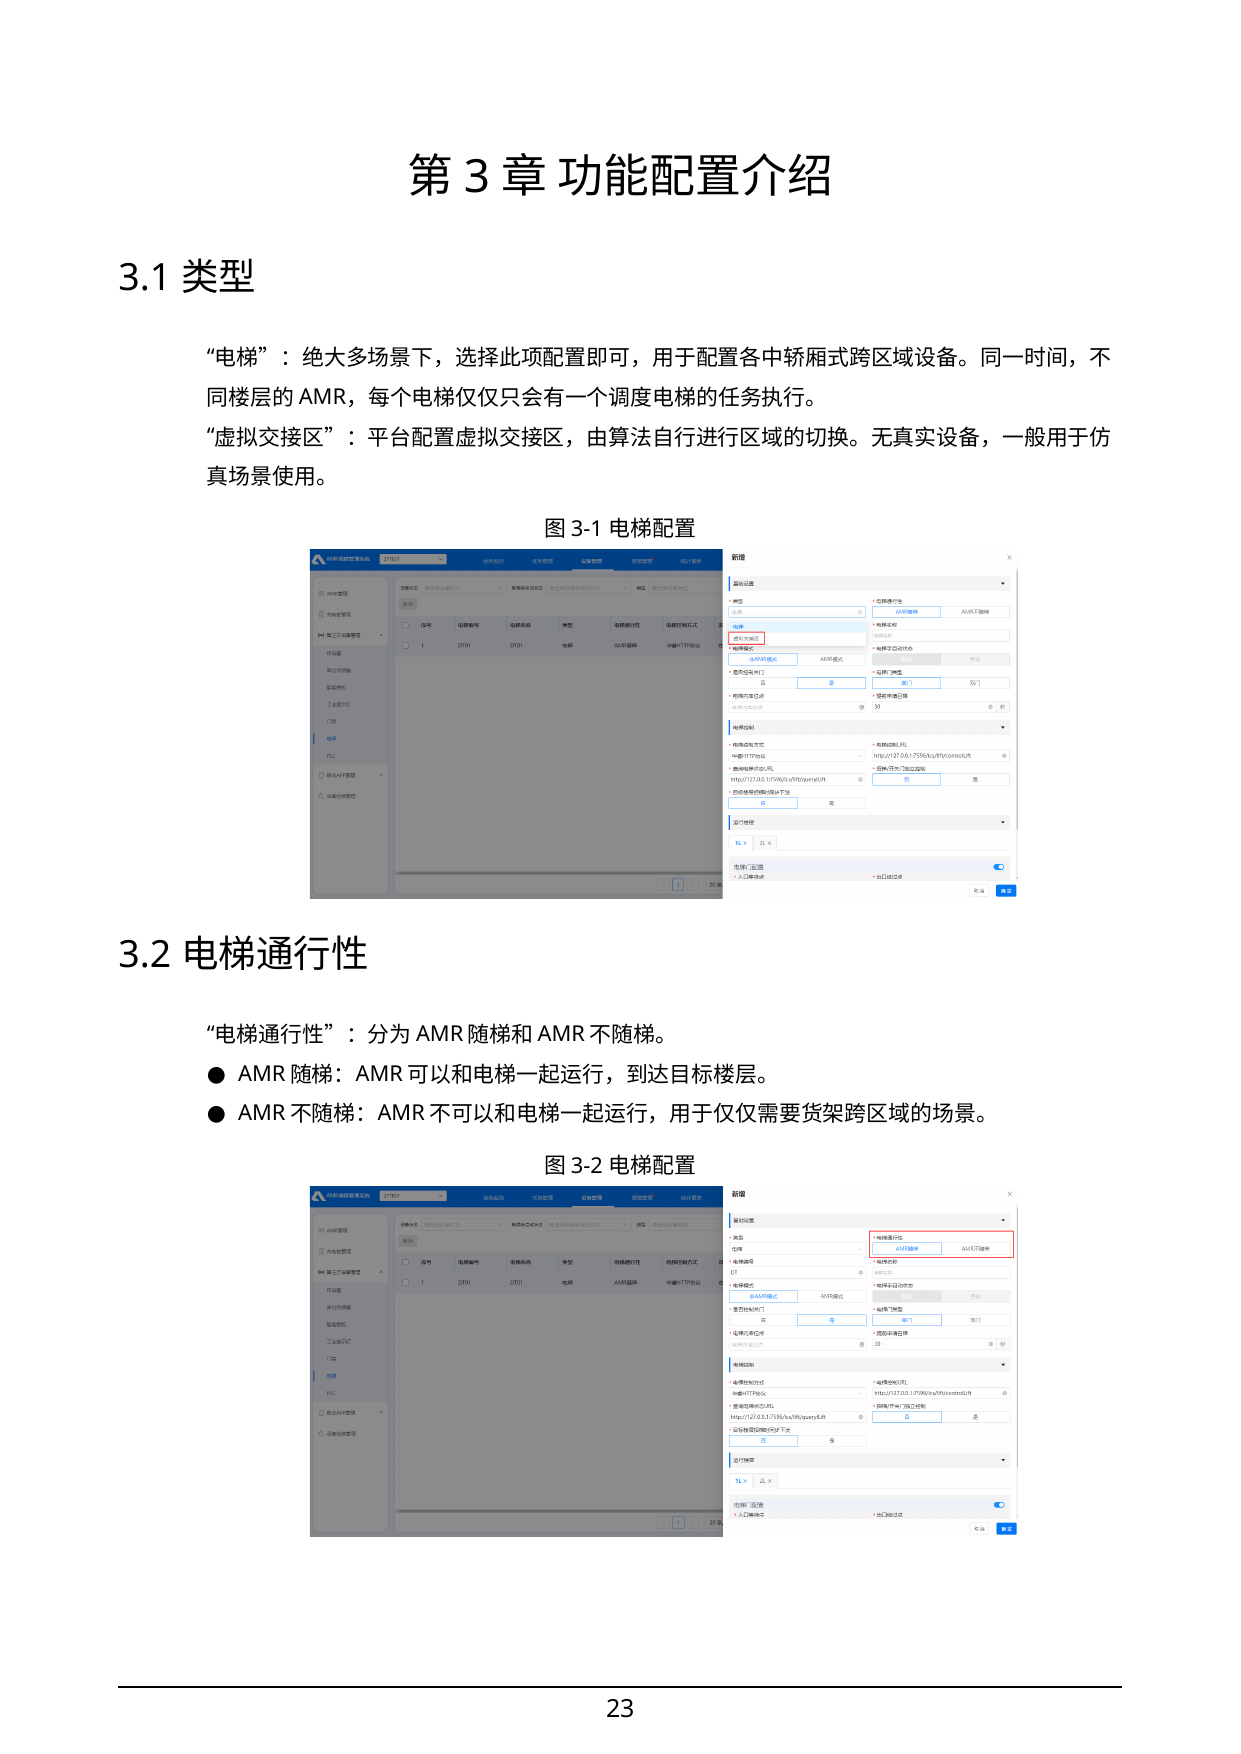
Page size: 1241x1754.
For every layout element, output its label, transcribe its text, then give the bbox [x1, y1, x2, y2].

subtitle 第 3 章 功能配置介绍 [118, 139, 1122, 206]
text “电梯”：绝大多场景下，选择此项配置即可，用于配置各中轿厢式跨区域设备。同一时间，不同楼层的AMR，每个电梯仅仅只会有一个调度电梯的任务执行。 [207, 340, 1122, 412]
picture [309, 549, 1018, 899]
text ● AMR随梯：AMR可以和电梯一起运行，到达目标楼层。 [207, 1057, 1122, 1088]
text ● AMR不随梯：AMR不可以和电梯一起运行，用于仅仅需要货架跨区域的场景。 [207, 1096, 1122, 1128]
subtitle 3.1 类型 [118, 247, 1122, 302]
subtitle 3.2 电梯通行性 [118, 924, 1122, 978]
text 图3-1 电梯配置 [118, 511, 1122, 543]
text 图3-2 电梯配置 [118, 1148, 1122, 1180]
text “虚拟交接区”：平台配置虚拟交接区，由算法自行进行区域的切换。无真实设备，一般用于仿真场景使用。 [207, 419, 1122, 491]
text “电梯通行性”：分为AMR随梯和AMR不随梯。 [207, 1017, 1122, 1049]
picture [309, 1186, 1018, 1537]
